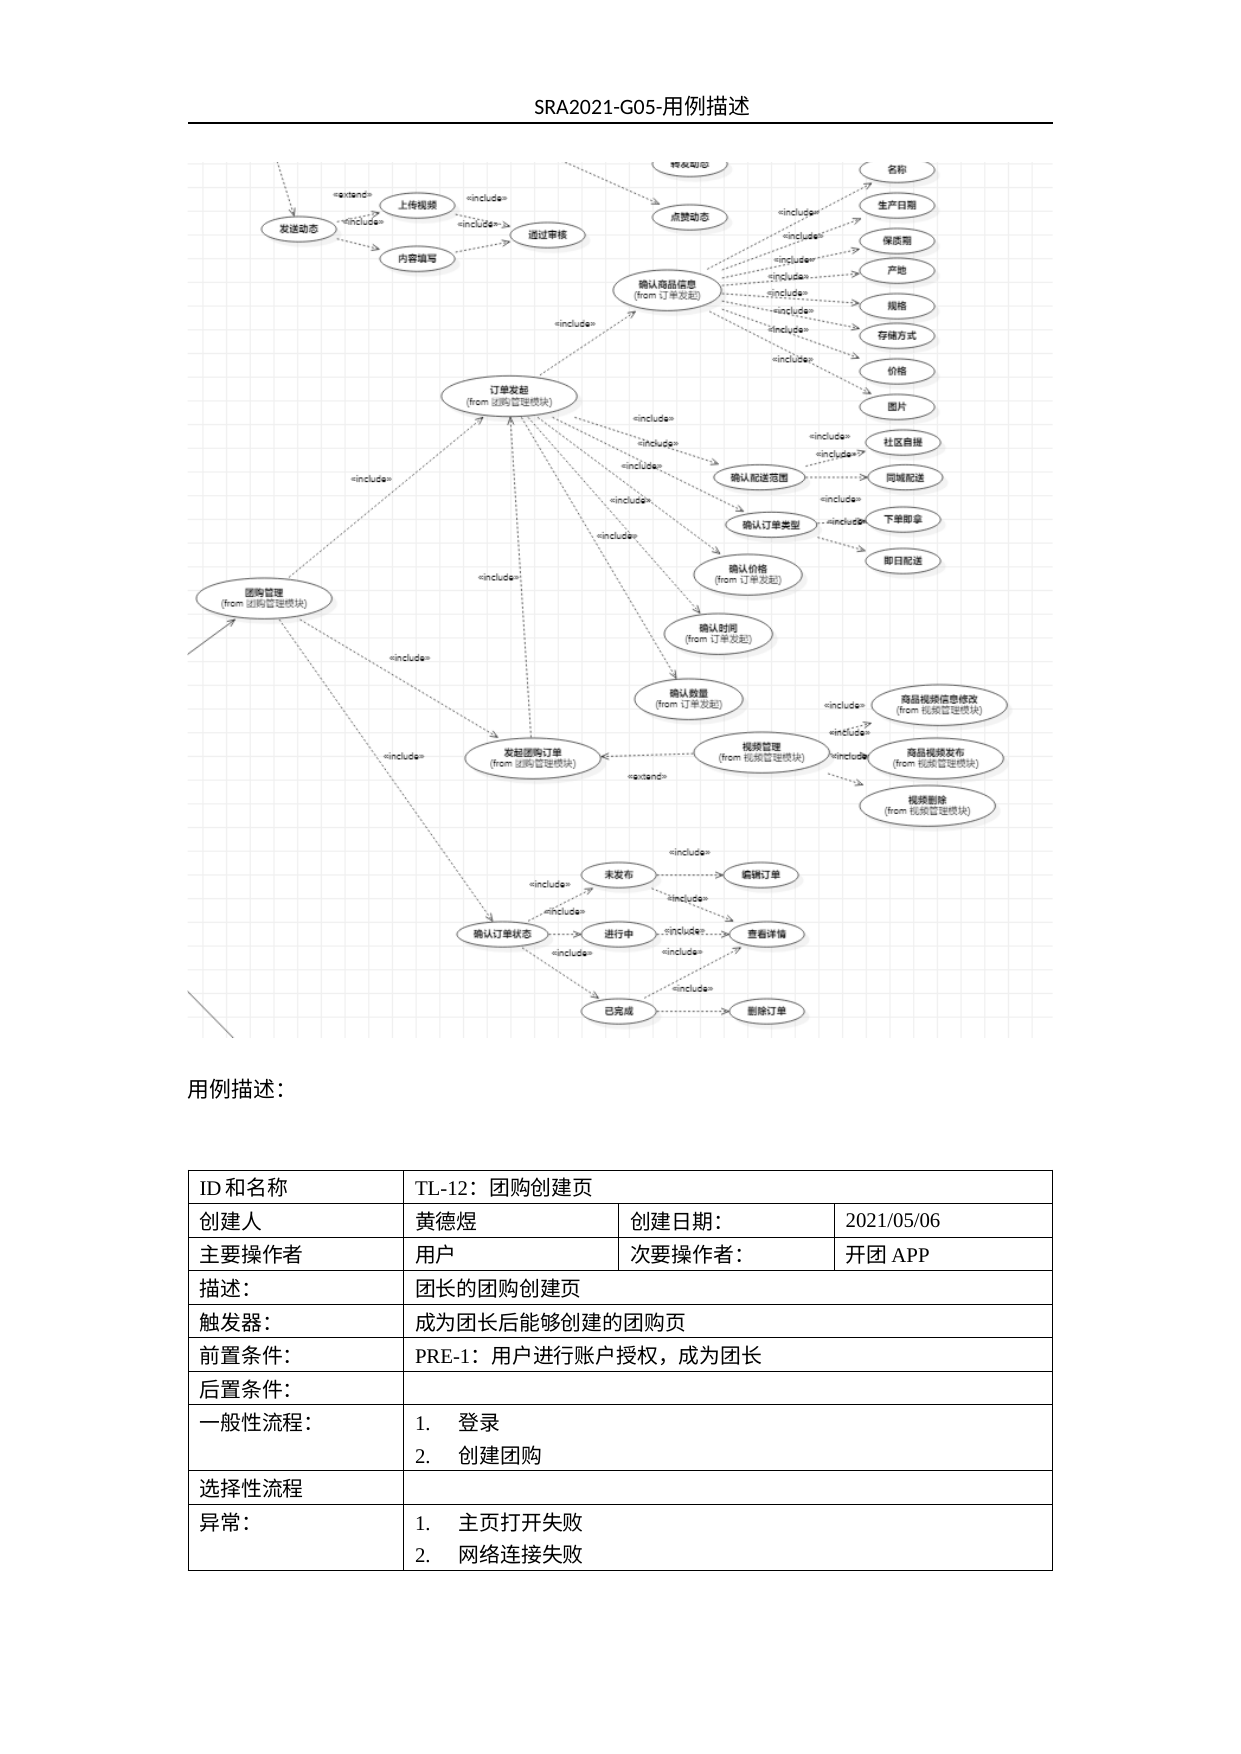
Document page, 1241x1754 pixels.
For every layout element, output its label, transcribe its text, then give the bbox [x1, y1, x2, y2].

table_cell 触发器： [189, 1305, 403, 1337]
table_cell 一般性流程： [189, 1405, 403, 1470]
picture [187, 162, 1053, 1038]
table_cell [404, 1471, 1052, 1504]
table_cell 后置条件： [189, 1372, 403, 1404]
table_cell 开团APP [835, 1238, 1052, 1270]
table_cell 主页打开失败 网络连接失败 [404, 1505, 1052, 1570]
table_header TL-12：团购创建页 [404, 1171, 1052, 1203]
table_cell 成为团长后能够创建的团购页 [404, 1305, 1052, 1337]
table_cell 异常： [189, 1505, 403, 1570]
table_cell 团长的团购创建页 [404, 1271, 1052, 1304]
table_cell 创建日期： [619, 1204, 834, 1237]
table_cell 创建人 [189, 1204, 403, 1237]
text 用例描述： [187, 1072, 1053, 1104]
table_cell 黄德煜 [404, 1204, 618, 1237]
table_cell 前置条件： [189, 1338, 403, 1371]
table_header ID和名称 [189, 1171, 403, 1203]
table_cell [404, 1372, 1052, 1404]
table_cell PRE-1：用户进行账户授权，成为团长 [404, 1338, 1052, 1371]
table_cell 选择性流程 [189, 1471, 403, 1504]
table_cell 用户 [404, 1238, 618, 1270]
table_cell 登录 创建团购 [404, 1405, 1052, 1470]
table_cell 主要操作者 [189, 1238, 403, 1270]
table_cell 描述： [189, 1271, 403, 1304]
table_cell 次要操作者： [619, 1238, 834, 1270]
table_cell 2021/05/06 [835, 1204, 1052, 1237]
